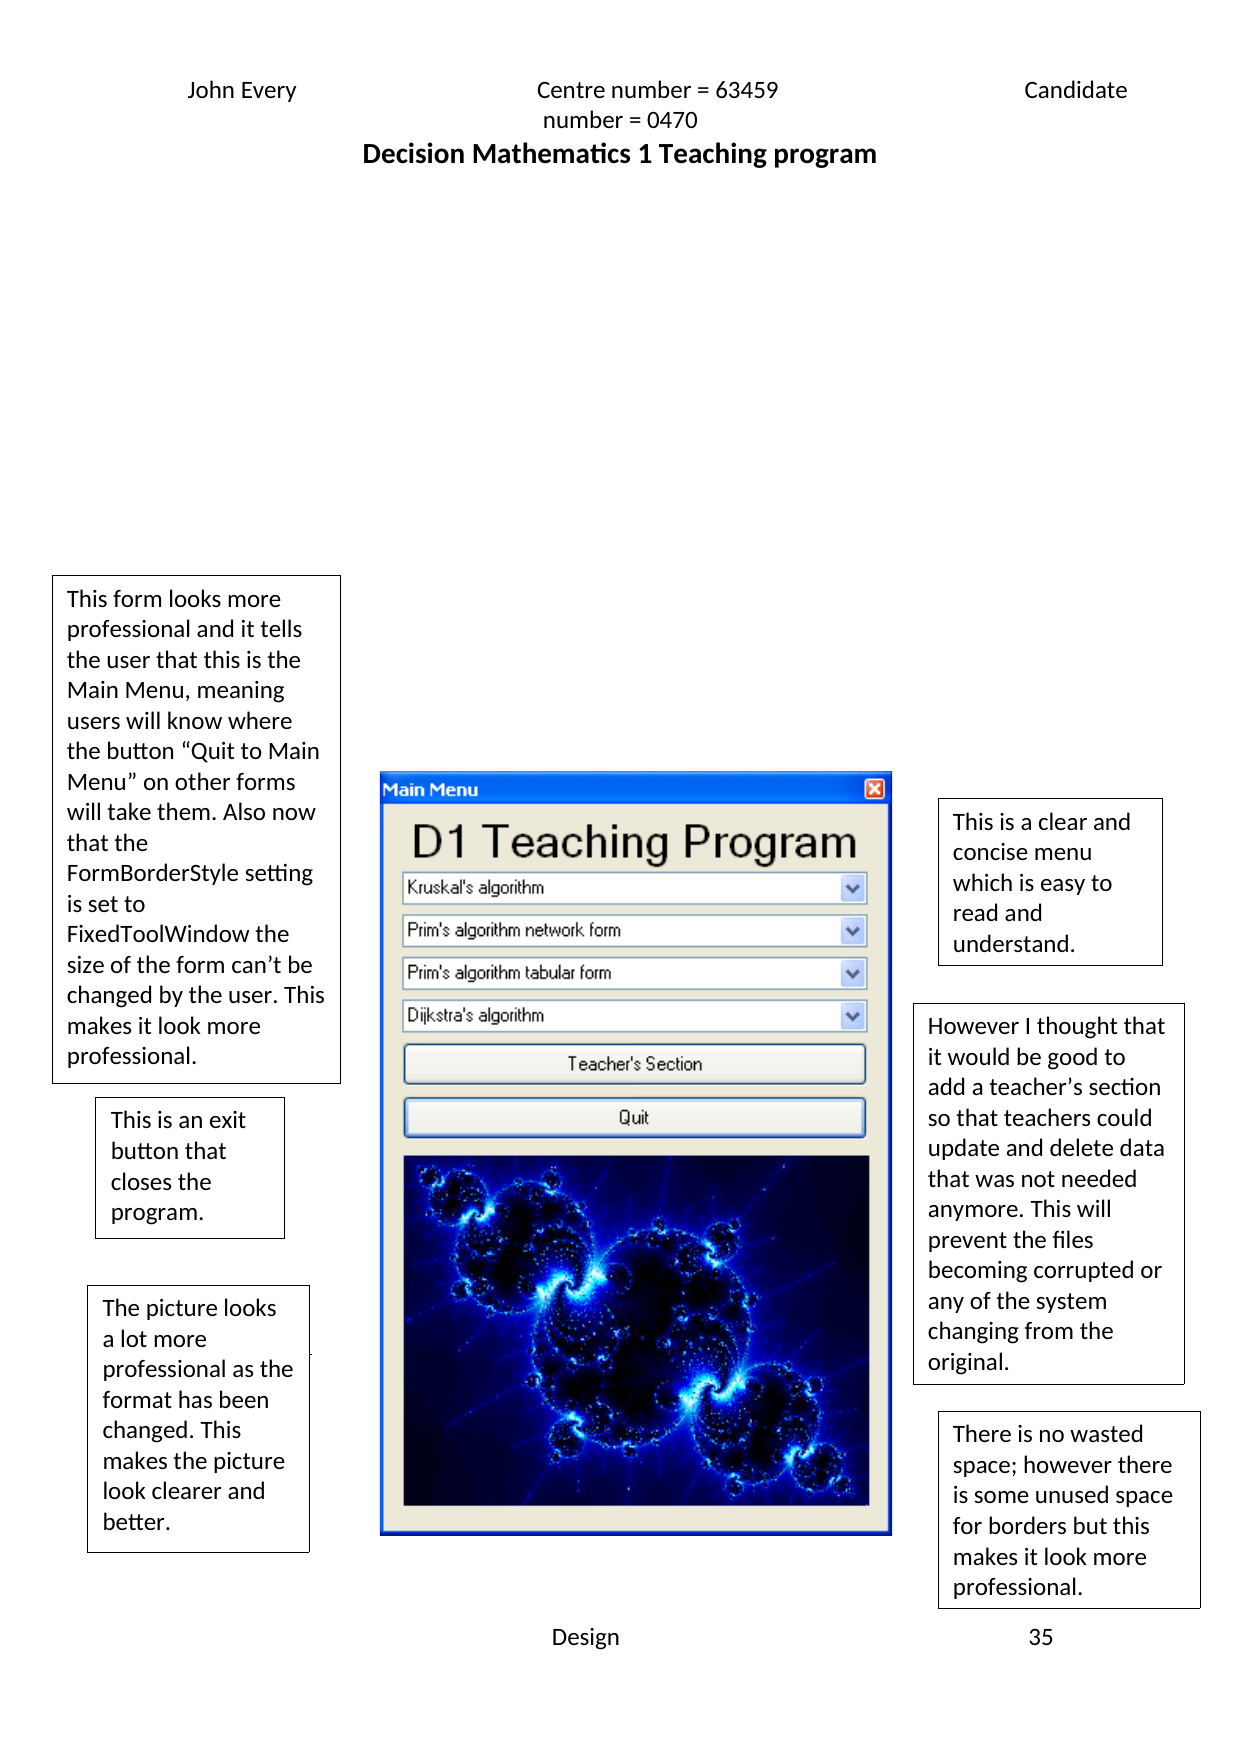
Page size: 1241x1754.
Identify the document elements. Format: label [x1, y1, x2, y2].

picture [379, 771, 893, 1536]
